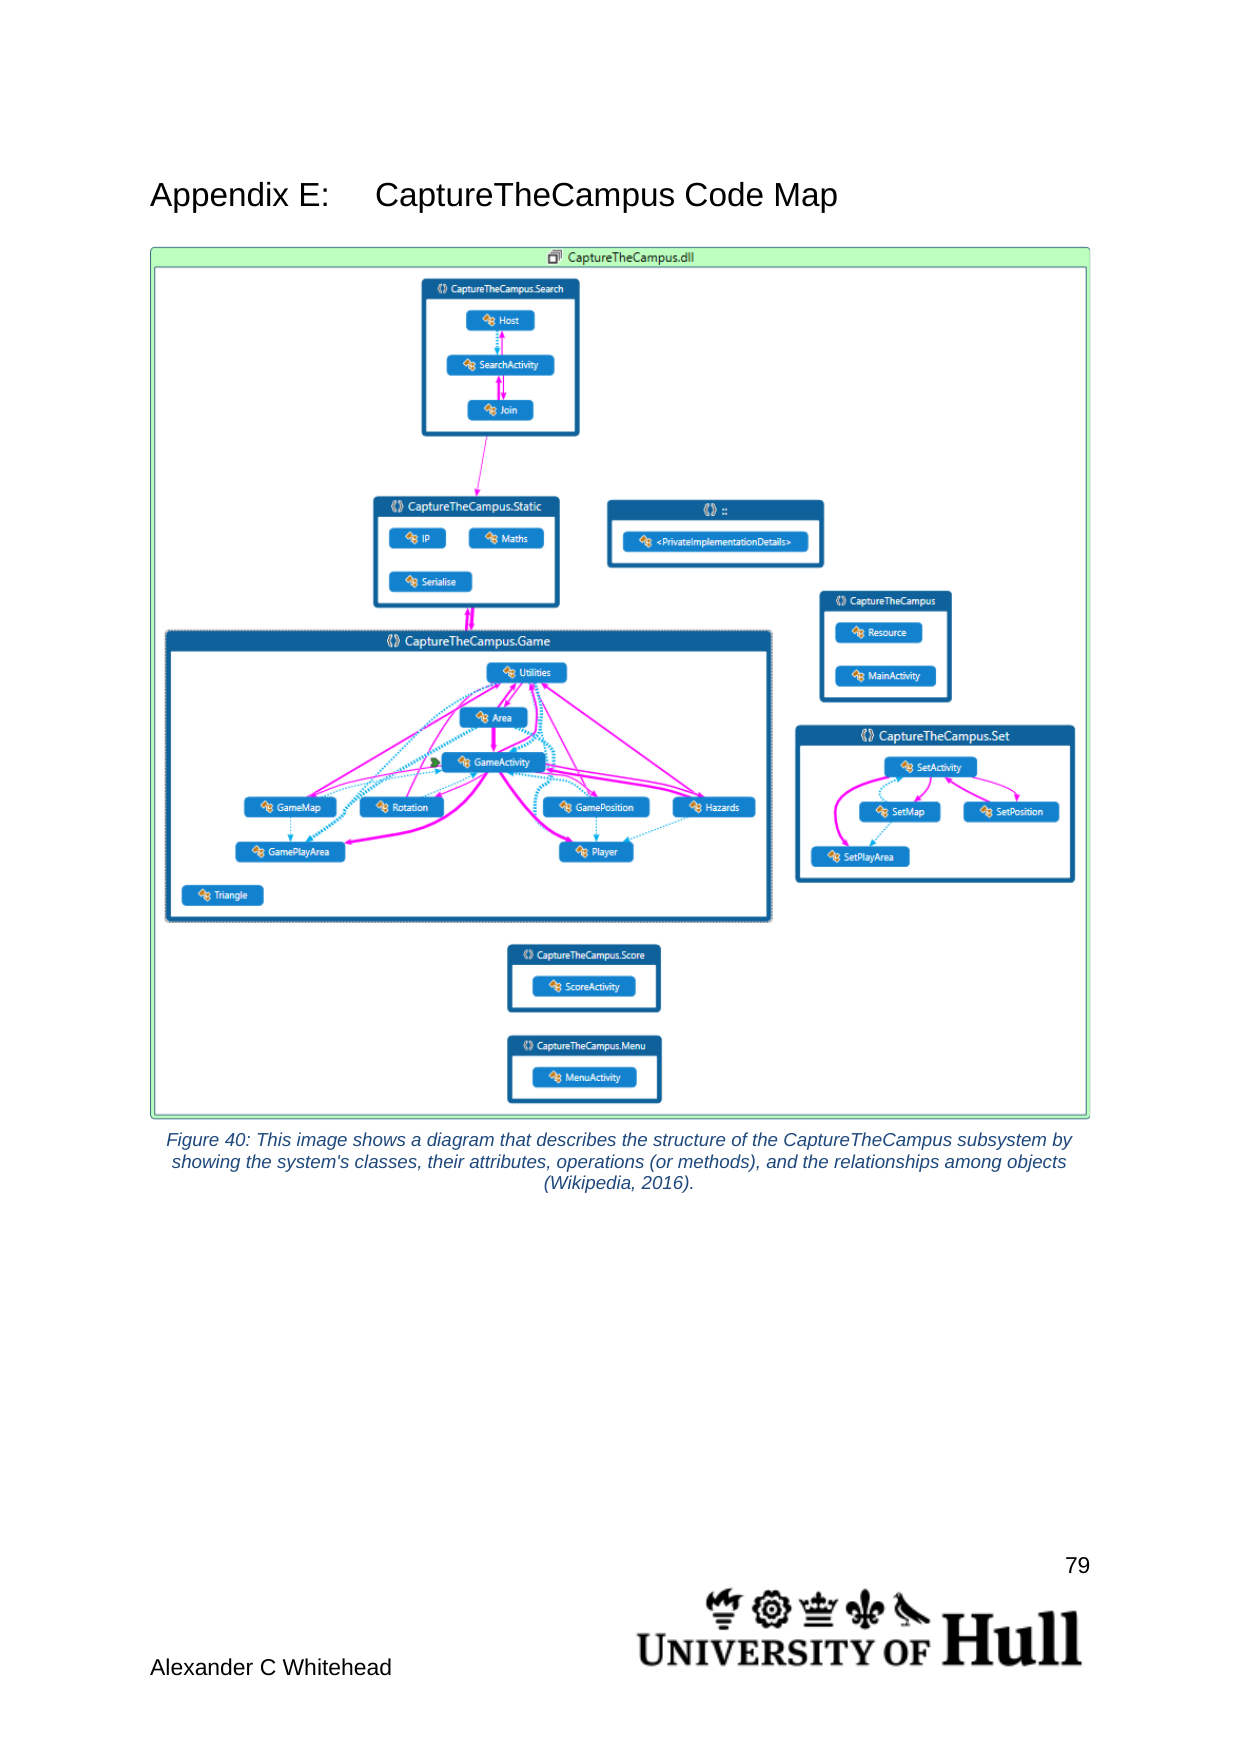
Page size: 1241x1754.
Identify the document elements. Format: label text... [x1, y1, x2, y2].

picture [630, 1578, 1091, 1676]
picture [150, 246, 1091, 1120]
subtitle CaptureTheCampus Code Map [150, 175, 1090, 213]
